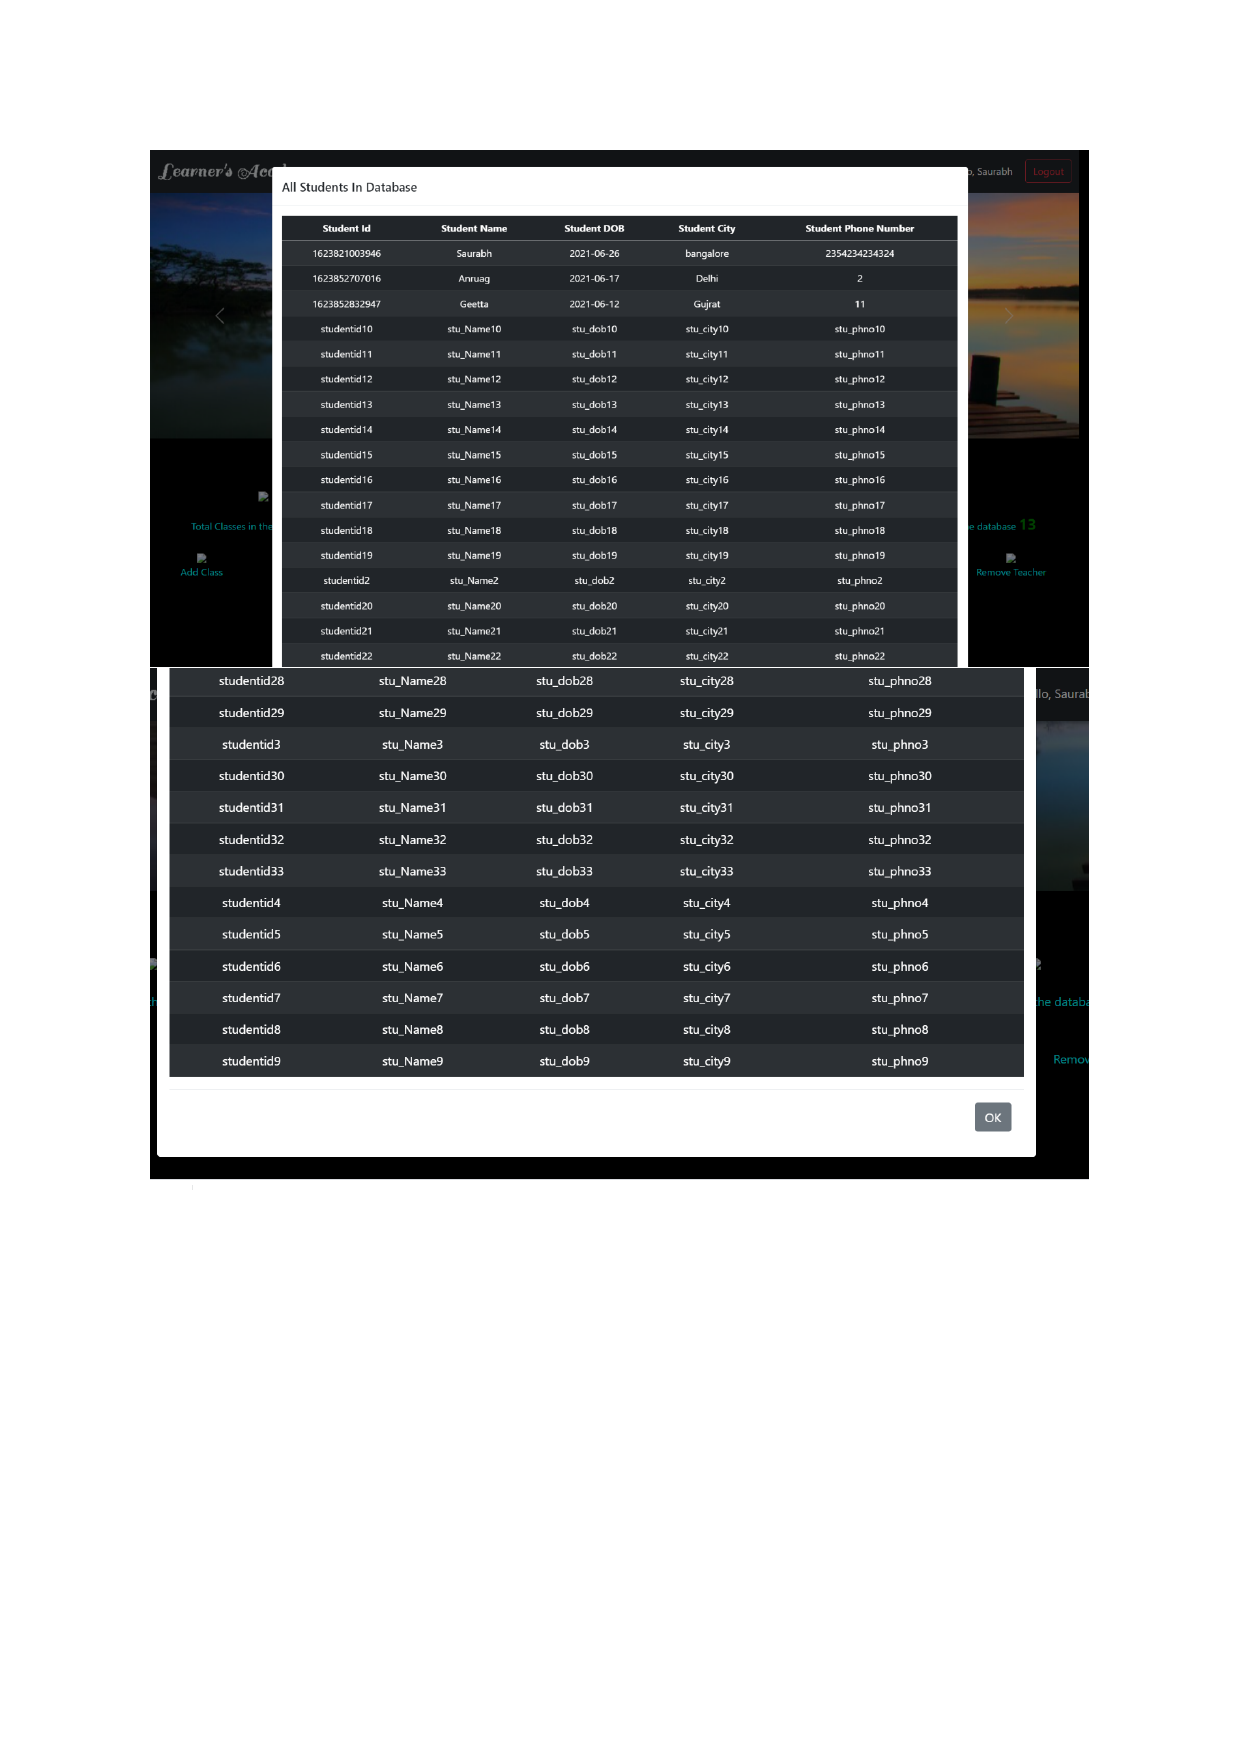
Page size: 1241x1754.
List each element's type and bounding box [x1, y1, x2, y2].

picture [150, 150, 1089, 667]
picture [150, 668, 1089, 1190]
